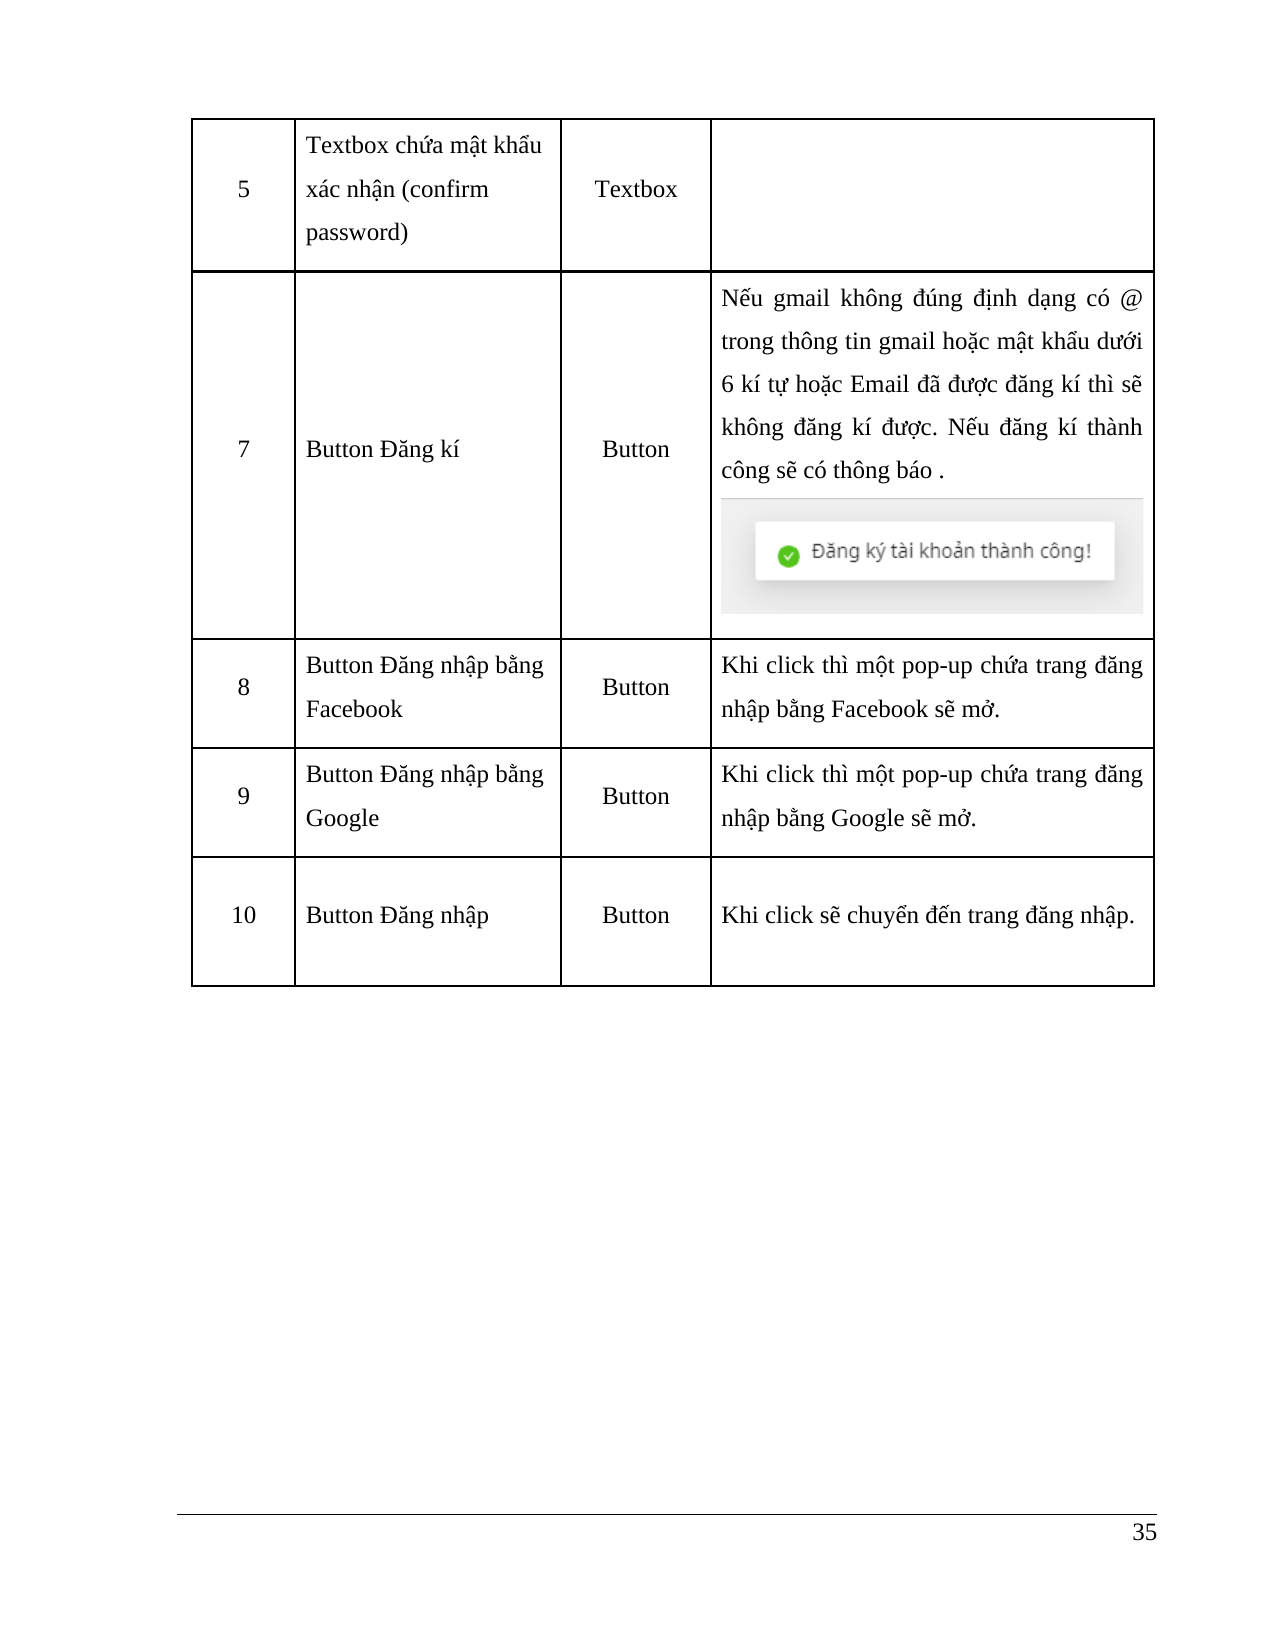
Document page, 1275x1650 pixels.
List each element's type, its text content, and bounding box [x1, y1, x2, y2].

table_cell Button Đăng nhập bằng Google [296, 749, 560, 856]
table_cell 10 [193, 858, 294, 985]
table_cell [712, 120, 1153, 270]
table_cell Textbox chứa mật khẩu xác nhận (confirm password) [296, 120, 560, 270]
table_cell 5 [193, 120, 294, 270]
table_cell Button [562, 273, 710, 638]
table_cell Khi click sẽ chuyển đến trang đăng nhập. [712, 858, 1153, 985]
table_cell Button Đăng nhập [296, 858, 560, 985]
table_cell 9 [193, 749, 294, 856]
table_cell Khi click thì một pop-up chứa trang đăng nhập bằng Facebook sẽ mở. [712, 640, 1153, 747]
table_cell Textbox [562, 120, 710, 270]
table_cell Khi click thì một pop-up chứa trang đăng nhập bằng Google sẽ mở. [712, 749, 1153, 856]
table_cell Nếu gmail không đúng định dạng có @ trong thông tin gmail hoặc mật khẩu dưới 6 kí tự hoặc Email đã được đăng kí thì sẽ không đăng kí được. Nếu đăng kí thành công sẽ có thông báo . [712, 273, 1153, 638]
table_cell 7 [193, 273, 294, 638]
table_cell Button [562, 858, 710, 985]
table_cell Button Đăng kí [296, 273, 560, 638]
picture [721, 498, 1144, 614]
table_cell 8 [193, 640, 294, 747]
table_cell Button Đăng nhập bằng Facebook [296, 640, 560, 747]
table_cell Button [562, 749, 710, 856]
table_cell Button [562, 640, 710, 747]
